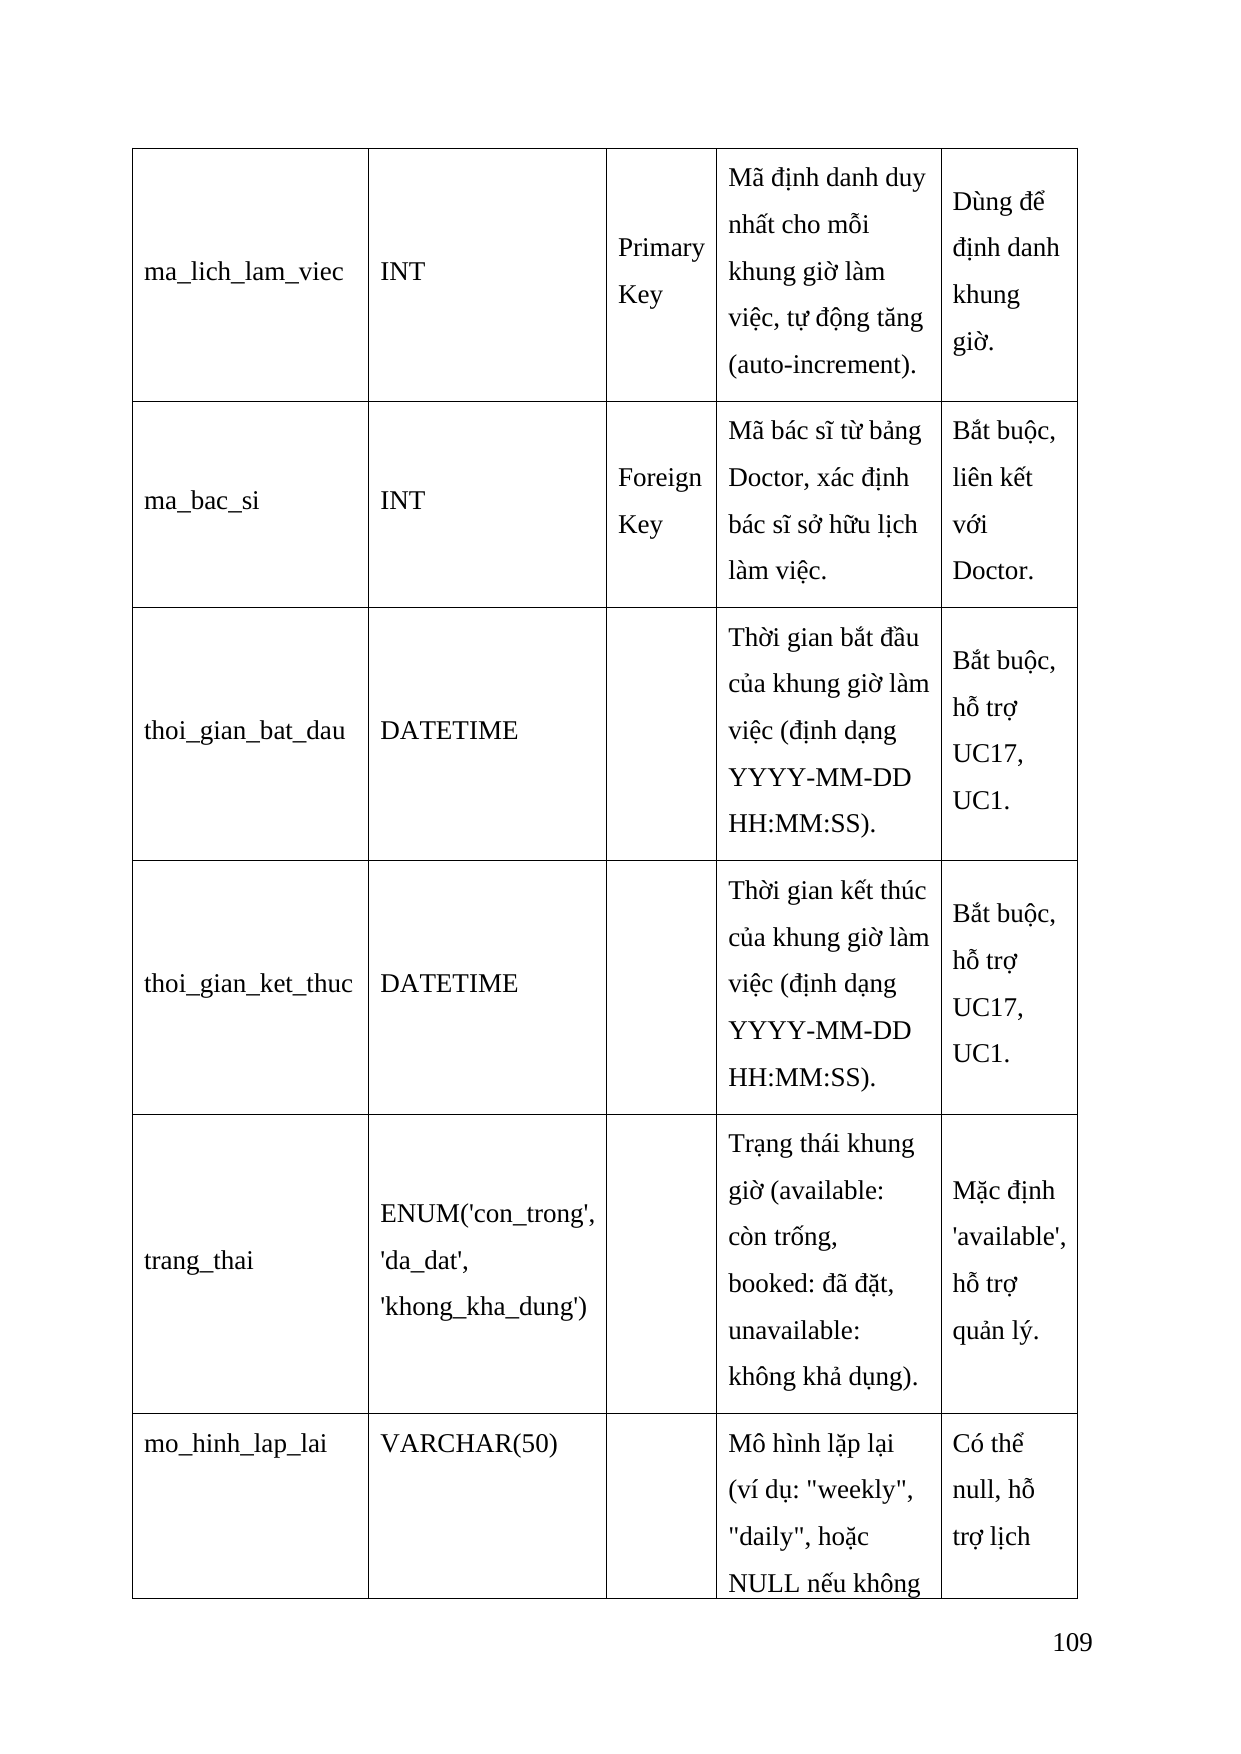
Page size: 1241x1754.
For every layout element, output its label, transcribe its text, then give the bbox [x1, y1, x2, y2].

table_cell Thời gian kết thúc của khung giờ làm việc (định dạng YYYY-MM-DD HH:MM:SS). [717, 861, 941, 1113]
table_cell Mã bác sĩ từ bảng Doctor, xác định bác sĩ sở hữu lịch làm việc. [717, 402, 941, 607]
table_cell [607, 608, 716, 860]
table_cell Foreign Key [607, 402, 716, 607]
table_cell Bắt buộc, hỗ trợ UC17, UC1. [942, 608, 1077, 860]
table_cell VARCHAR(50) [369, 1414, 606, 1598]
table_cell Bắt buộc, hỗ trợ UC17, UC1. [942, 861, 1077, 1113]
table_cell Trạng thái khung giờ (available: còn trống, booked: đã đặt, unavailable: không khả dụng). [717, 1115, 941, 1413]
table_cell ma_lich_lam_viec [133, 149, 368, 401]
table_cell [607, 1115, 716, 1413]
table_cell INT [369, 402, 606, 607]
table_cell trang_thai [133, 1115, 368, 1413]
table_cell Mặc định 'available', hỗ trợ quản lý. [942, 1115, 1077, 1413]
table_cell thoi_gian_bat_dau [133, 608, 368, 860]
table_cell mo_hinh_lap_lai [133, 1414, 368, 1598]
table_cell [607, 861, 716, 1113]
table_cell ma_bac_si [133, 402, 368, 607]
table_cell DATETIME [369, 608, 606, 860]
table_cell Mã định danh duy nhất cho mỗi khung giờ làm việc, tự động tăng (auto-increment). [717, 149, 941, 401]
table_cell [942, 1414, 1077, 1598]
table_cell INT [369, 149, 606, 401]
table_cell ENUM('con_trong', 'da_dat', 'khong_kha_dung') [369, 1115, 606, 1413]
table_cell Thời gian bắt đầu của khung giờ làm việc (định dạng YYYY-MM-DD HH:MM:SS). [717, 608, 941, 860]
table_cell DATETIME [369, 861, 606, 1113]
table_cell Bắt buộc, liên kết với Doctor. [942, 402, 1077, 607]
table_cell Primary Key [607, 149, 716, 401]
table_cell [717, 1414, 941, 1598]
table_cell [607, 1414, 716, 1598]
table_cell Dùng để định danh khung giờ. [942, 149, 1077, 401]
table_cell thoi_gian_ket_thuc [133, 861, 368, 1113]
